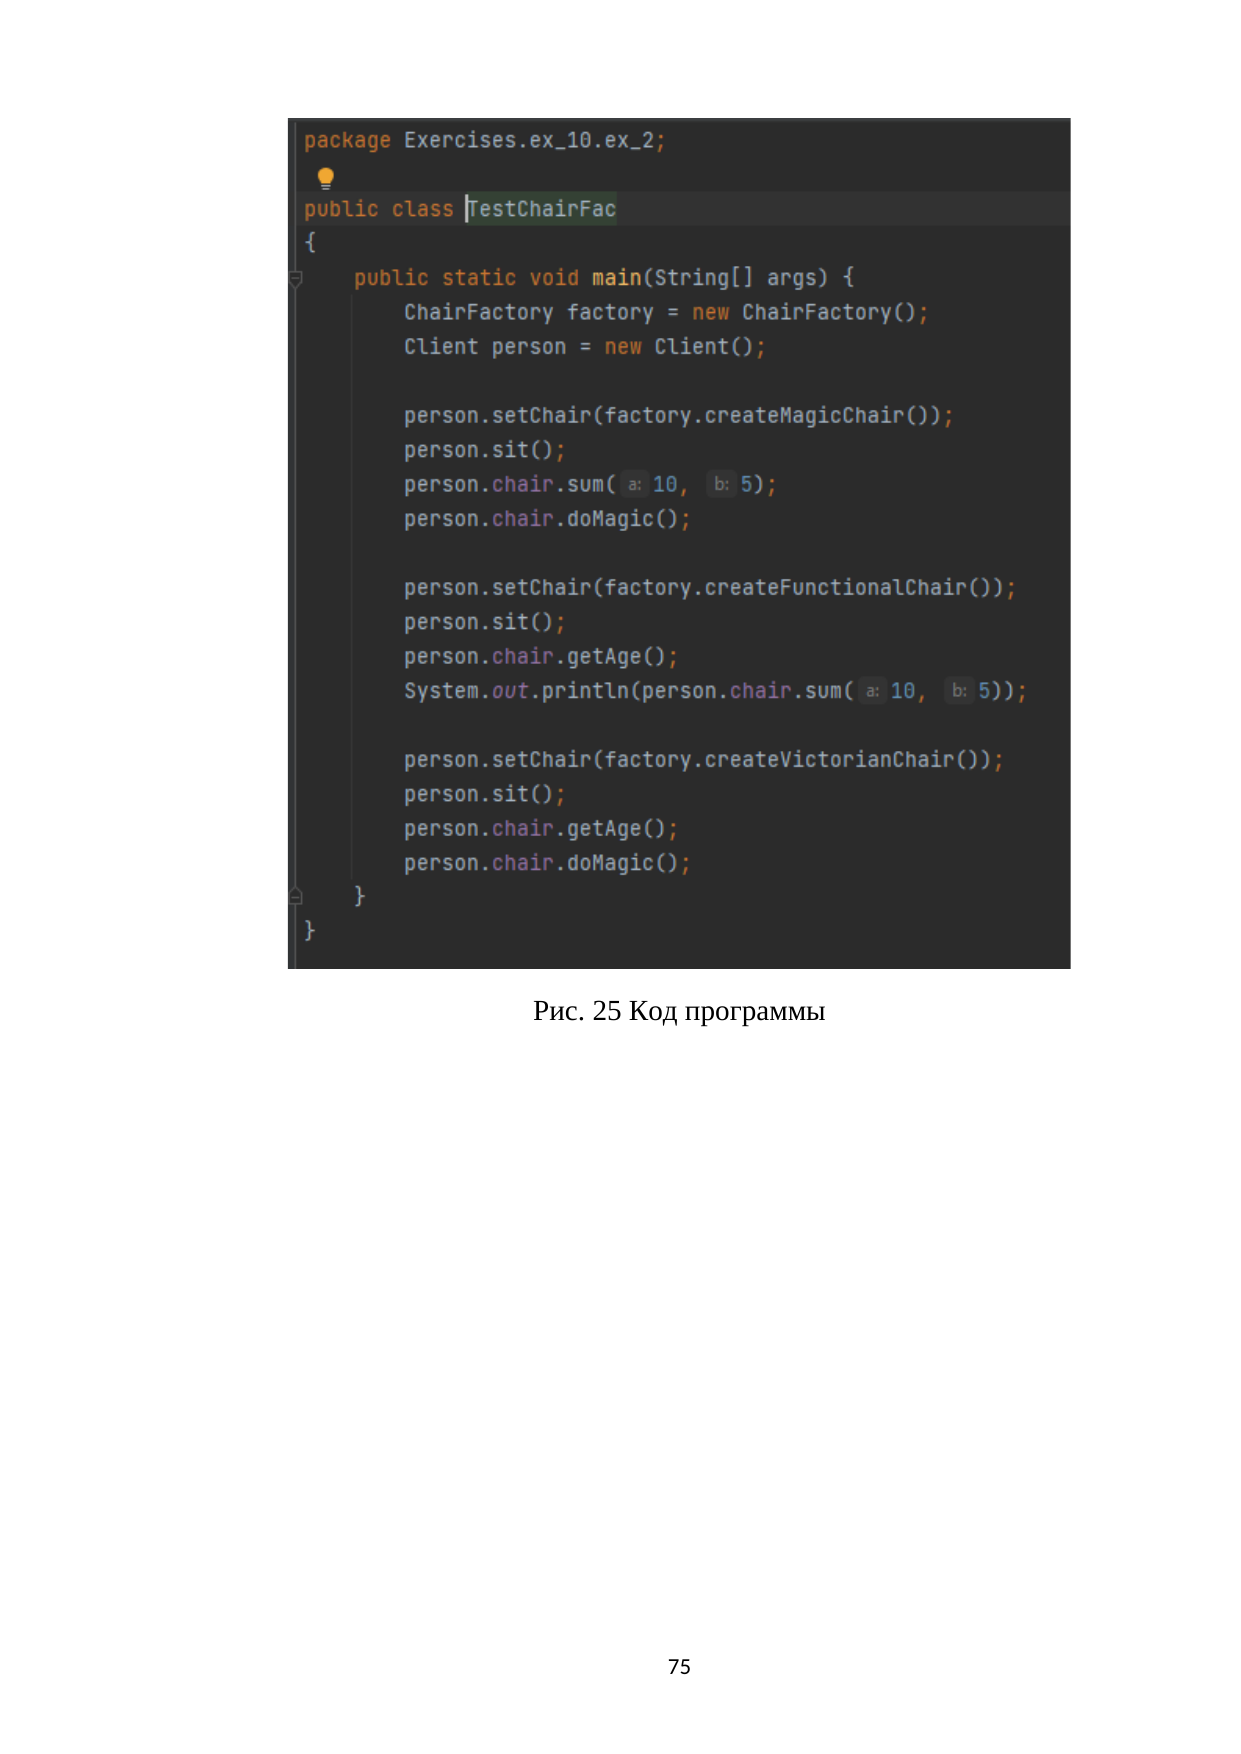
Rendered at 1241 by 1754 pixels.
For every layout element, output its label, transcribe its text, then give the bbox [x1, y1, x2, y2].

picture [287, 118, 1071, 969]
